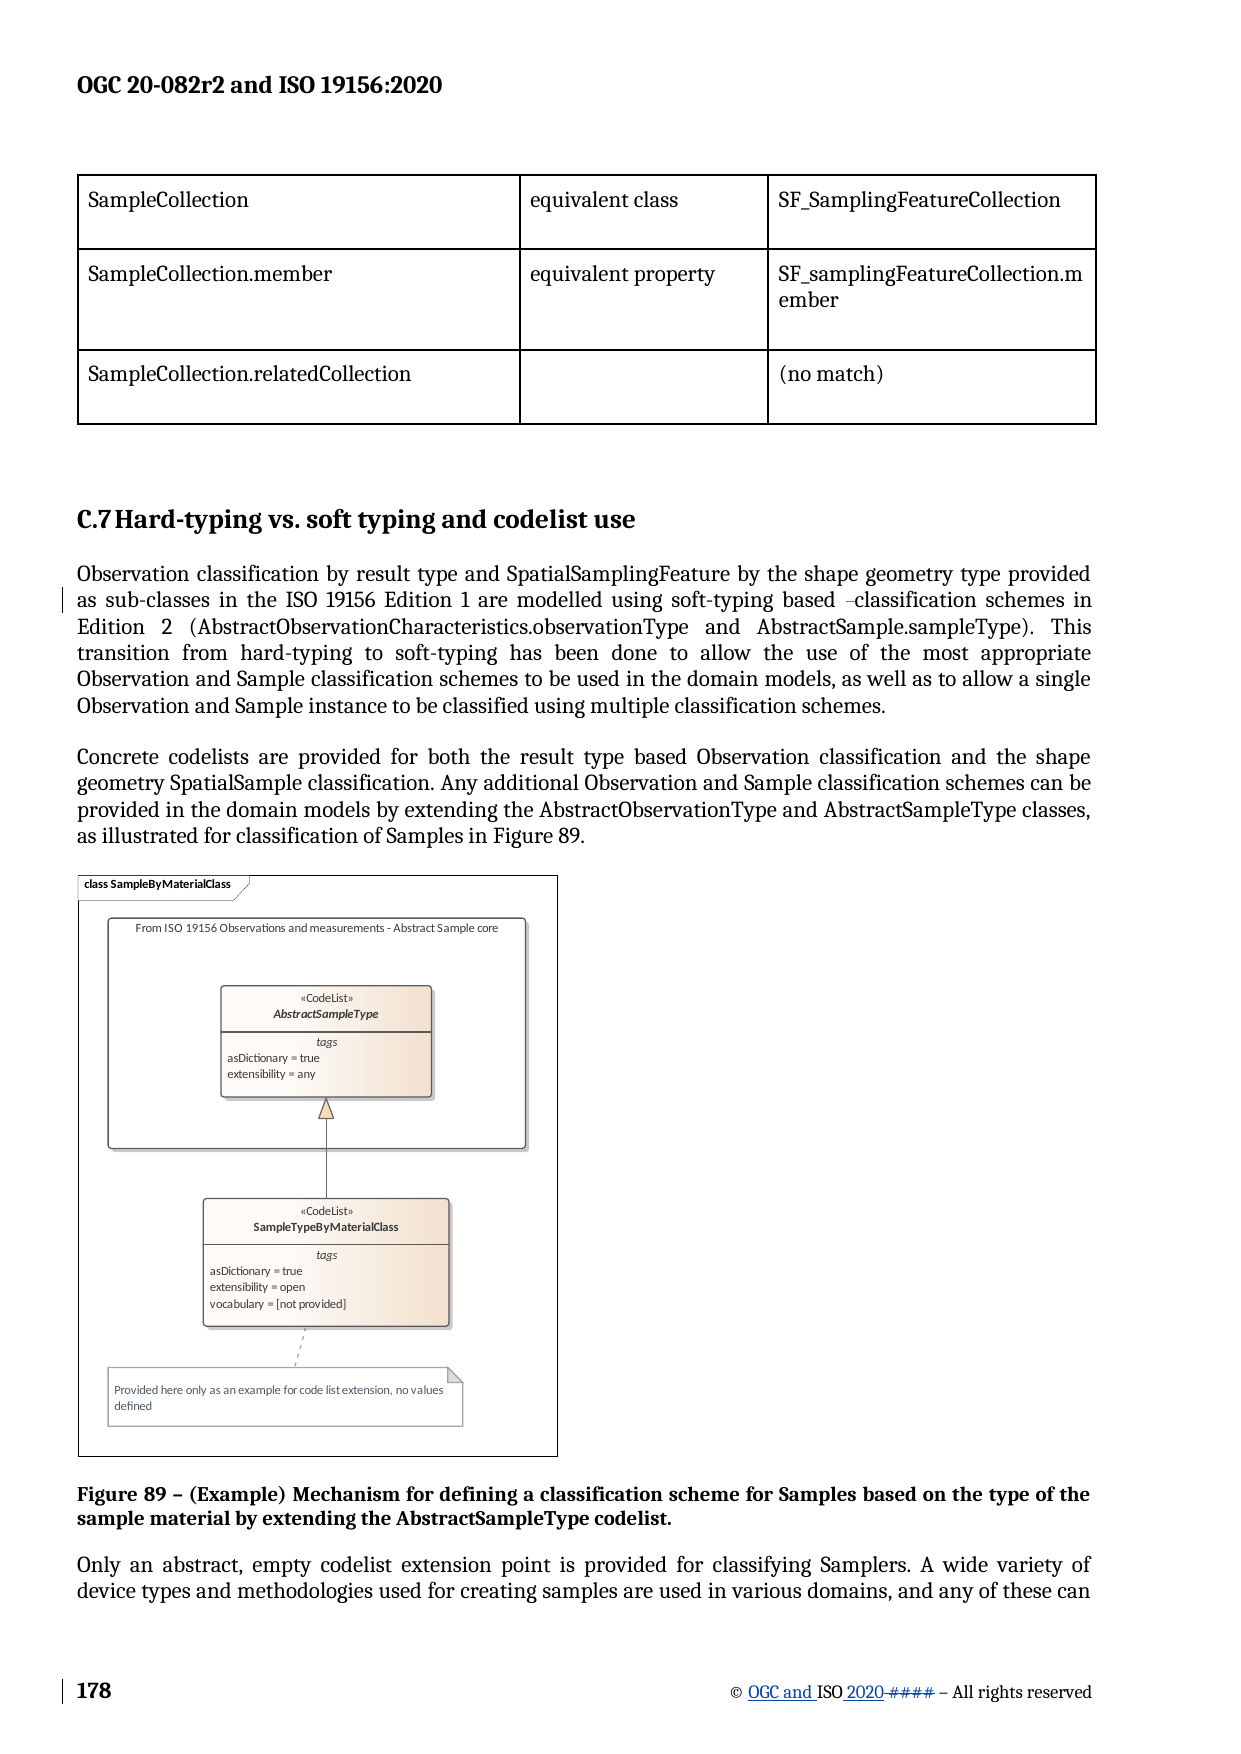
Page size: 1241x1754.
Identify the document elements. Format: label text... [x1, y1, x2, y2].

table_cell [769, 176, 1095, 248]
text Observation classification by result type and SpatialSamplingFeature by the shape geometry type provided as sub-classes in the ISO 19156 Edition 1 are modelled using soft-typing based classification schemes in Edition 2 (AbstractObservationCharacteristics.observationType and AbstractSample.sampleType). This transition from hard-typing to soft-typing has been done to allow the use of the most appropriate Observation and Sample classification schemes to be used in the domain models, as well as to allow a single Observation and Sample instance to be classified using multiple classification schemes. [77, 561, 1092, 719]
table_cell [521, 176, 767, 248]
text Figure – (Example) Mechanism for defining a classification scheme for Samples based on the type of the sample material by extending the AbstractSampleType codelist. [77, 1483, 1092, 1531]
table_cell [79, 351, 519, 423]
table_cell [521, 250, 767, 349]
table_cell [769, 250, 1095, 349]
text Hard-typing vs. soft typing and codelist use [77, 504, 1092, 536]
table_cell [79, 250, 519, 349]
text Concrete codelists are provided for both the result type based Observation classification and the shape geometry SpatialSample classification. Any additional Observation and Sample classification schemes can be provided in the domain models by extending the AbstractObservationType and AbstractSampleType classes, as illustrated for classification of Samples in . [77, 744, 1092, 849]
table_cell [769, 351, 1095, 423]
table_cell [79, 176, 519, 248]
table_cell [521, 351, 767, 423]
